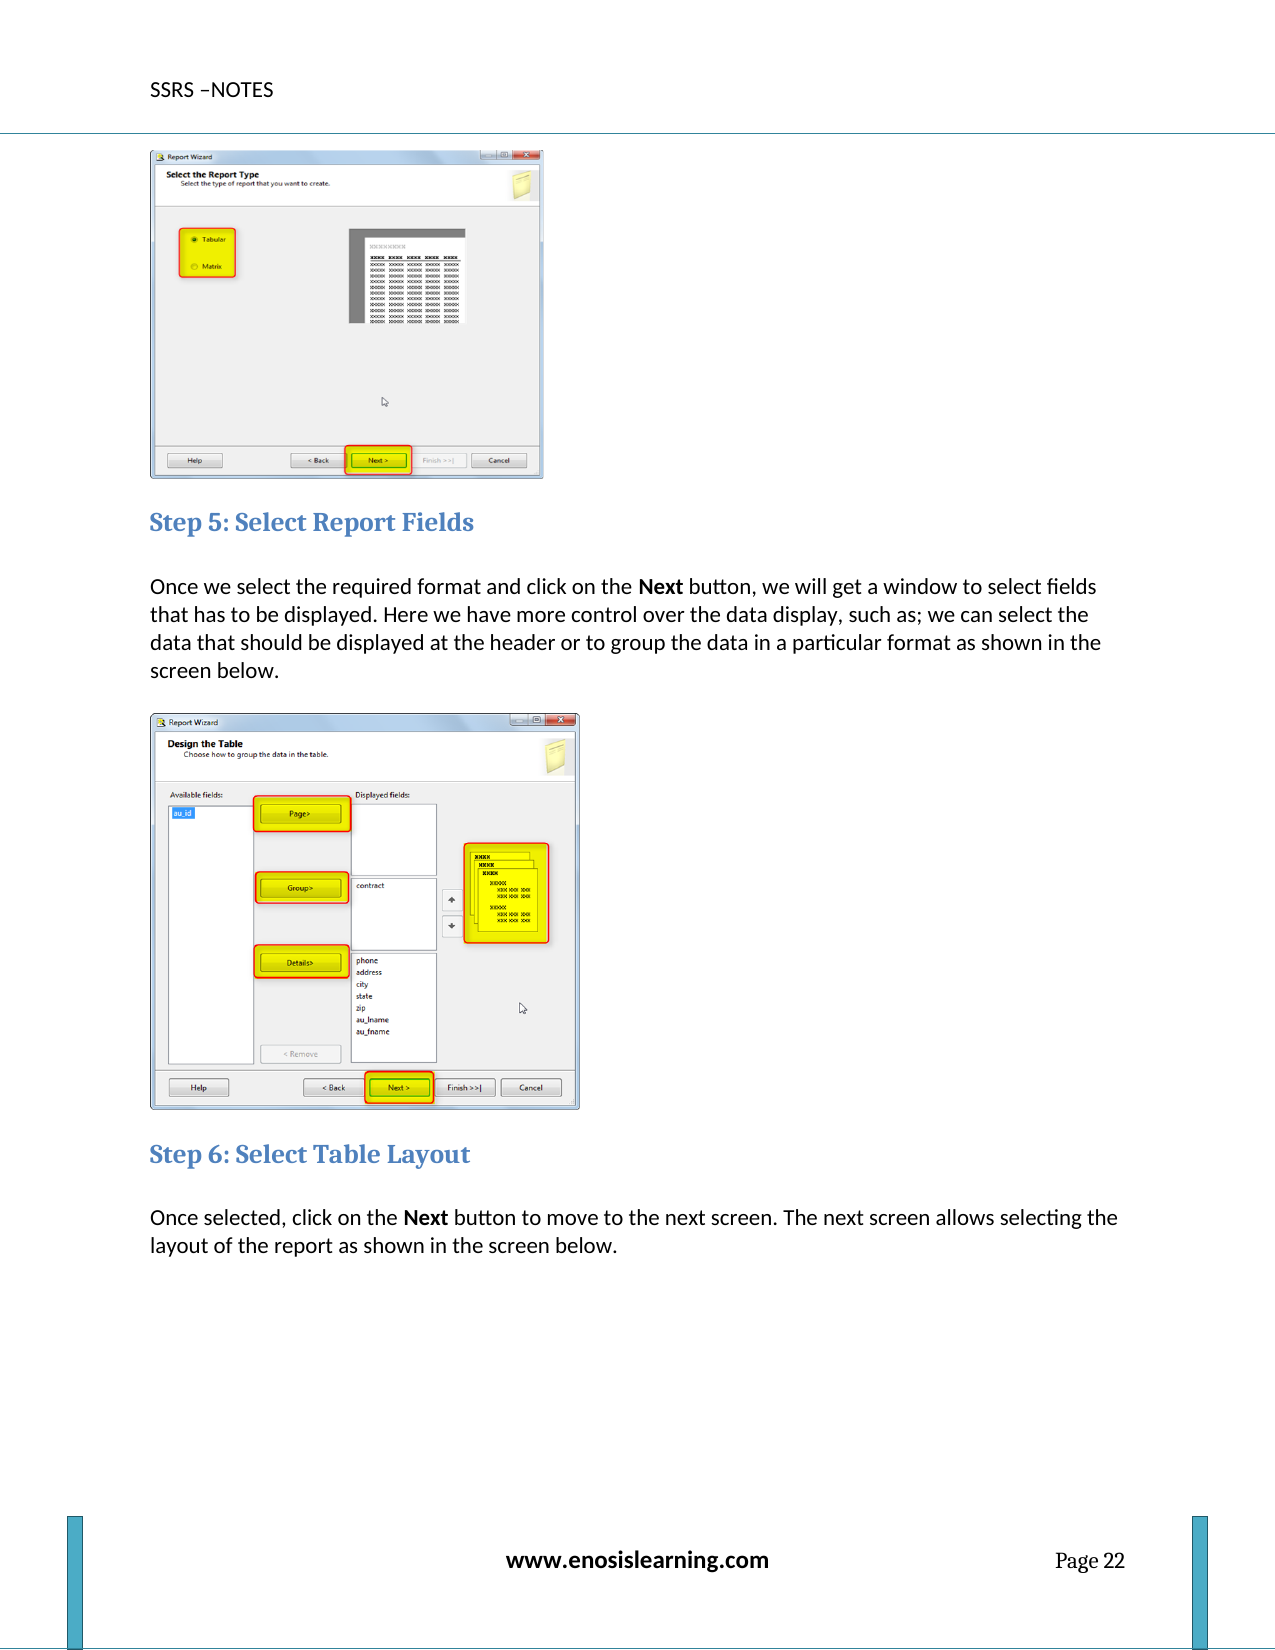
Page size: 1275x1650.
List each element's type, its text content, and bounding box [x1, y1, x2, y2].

subtitle Step 5: Select Report Fields [150, 507, 1125, 539]
text Once selected, click on the Next button to move to the next screen. The next screen allows selecting the layout of the report as shown in the screen below. [150, 1203, 1125, 1259]
picture [150, 713, 580, 1110]
picture [150, 150, 544, 479]
subtitle Step 6: Select Table Layout [150, 1139, 1125, 1170]
text Once we select the required format and click on the Next button, we will get a window to select fields that has to be displayed. Here we have more control over the data display, such as; we can select the data that should be displayed at the header or to group the data in a particular format as shown in the screen below. [150, 572, 1125, 684]
